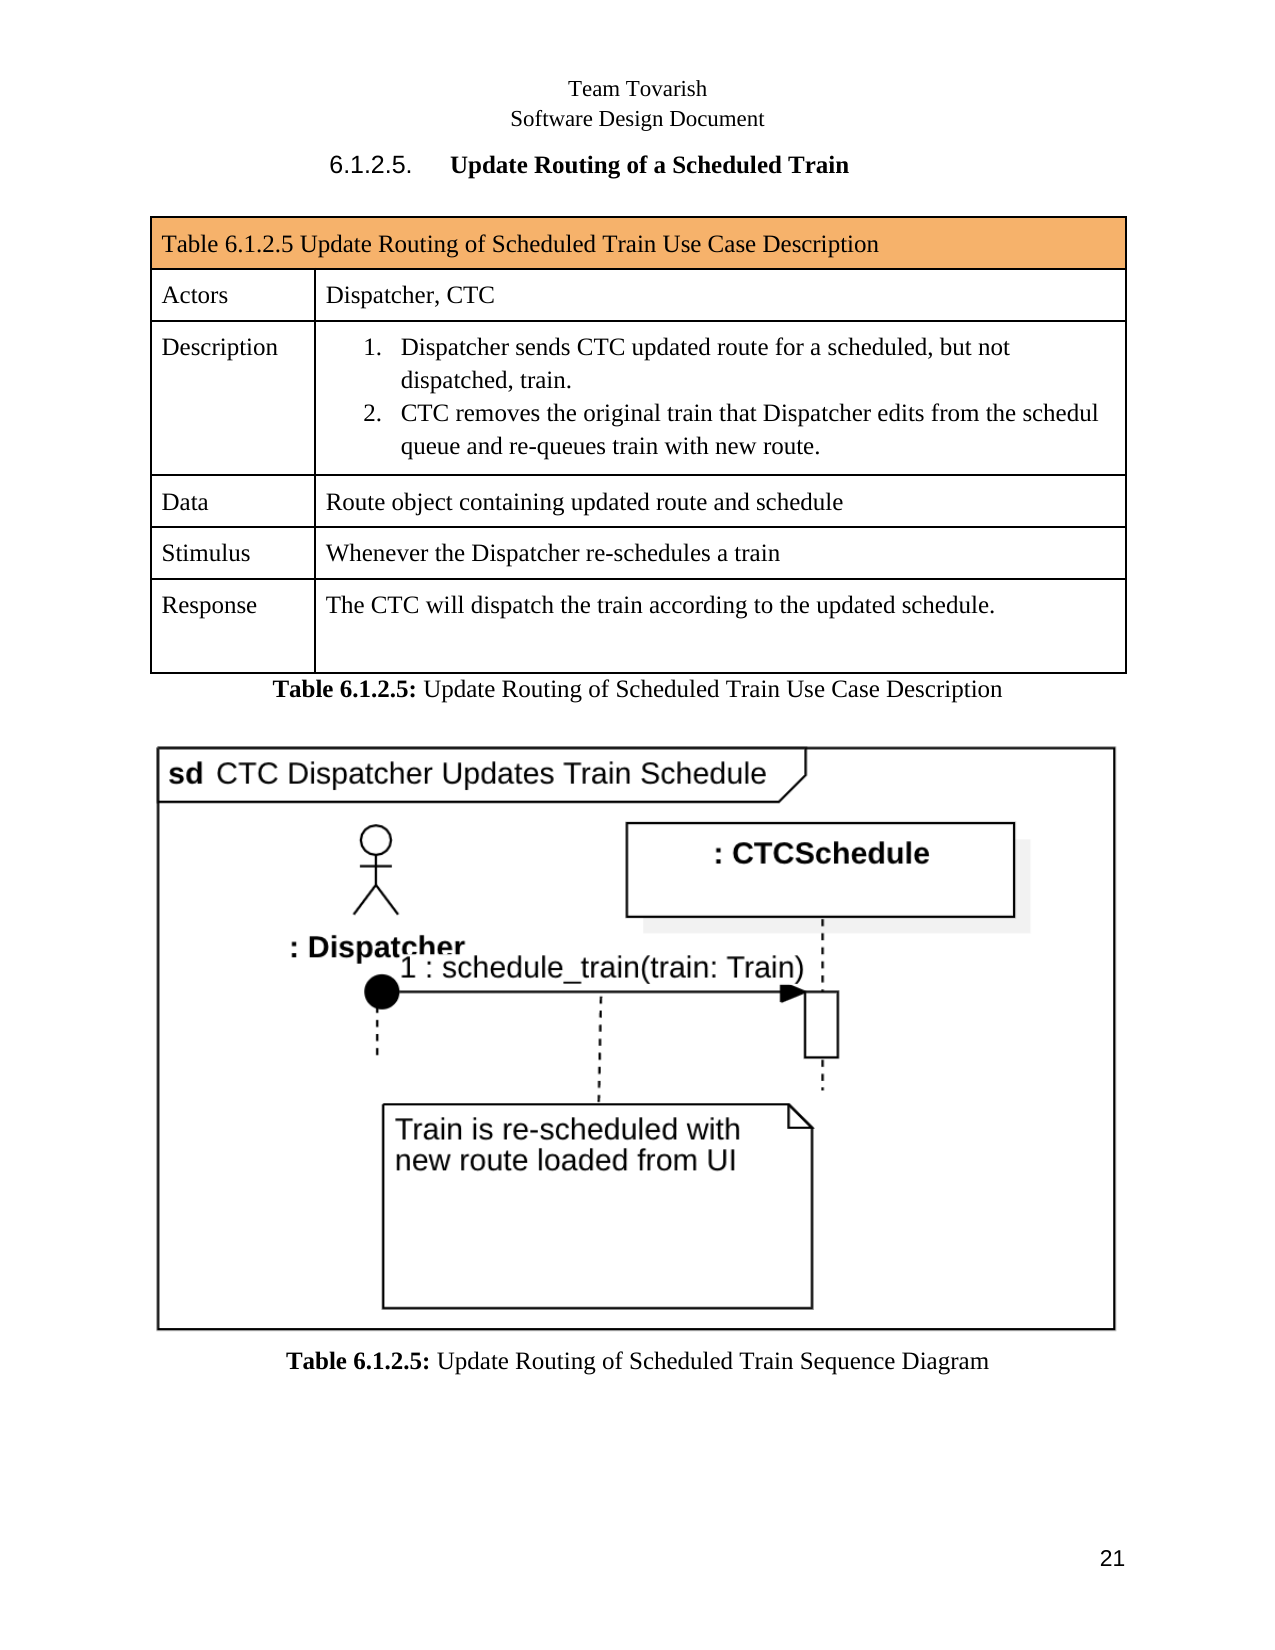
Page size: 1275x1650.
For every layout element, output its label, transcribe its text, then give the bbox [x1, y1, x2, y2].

table_cell Response [152, 580, 314, 672]
table_cell Data [152, 476, 314, 526]
table_cell Actors [152, 270, 314, 319]
table_cell Route object containing updated route and schedule [316, 476, 1125, 526]
table_cell Dispatcher sends CTC updated route for a scheduled, but not dispatched, train. CTC removes the original train that Dispatcher edits from the schedul queue and re-queues train with new route. [316, 322, 1125, 474]
text Table 6.1.2.5: Update Routing of Scheduled Train Sequence Diagram [150, 1346, 1125, 1375]
table_header Table 6.1.2.5 Update Routing of Scheduled Train Use Case Description [152, 218, 1125, 268]
table_cell Description [152, 322, 314, 474]
table_cell Dispatcher, CTC [316, 270, 1125, 319]
table_cell The CTC will dispatch the train according to the updated schedule. [316, 580, 1125, 672]
table_cell Stimulus [152, 528, 314, 577]
list Update Routing of a Scheduled Train [412, 150, 1125, 179]
table_cell Whenever the Dispatcher re-schedules a train [316, 528, 1125, 577]
text Table 6.1.2.5: Update Routing of Scheduled Train Use Case Description [150, 674, 1125, 703]
picture [150, 740, 1125, 1343]
